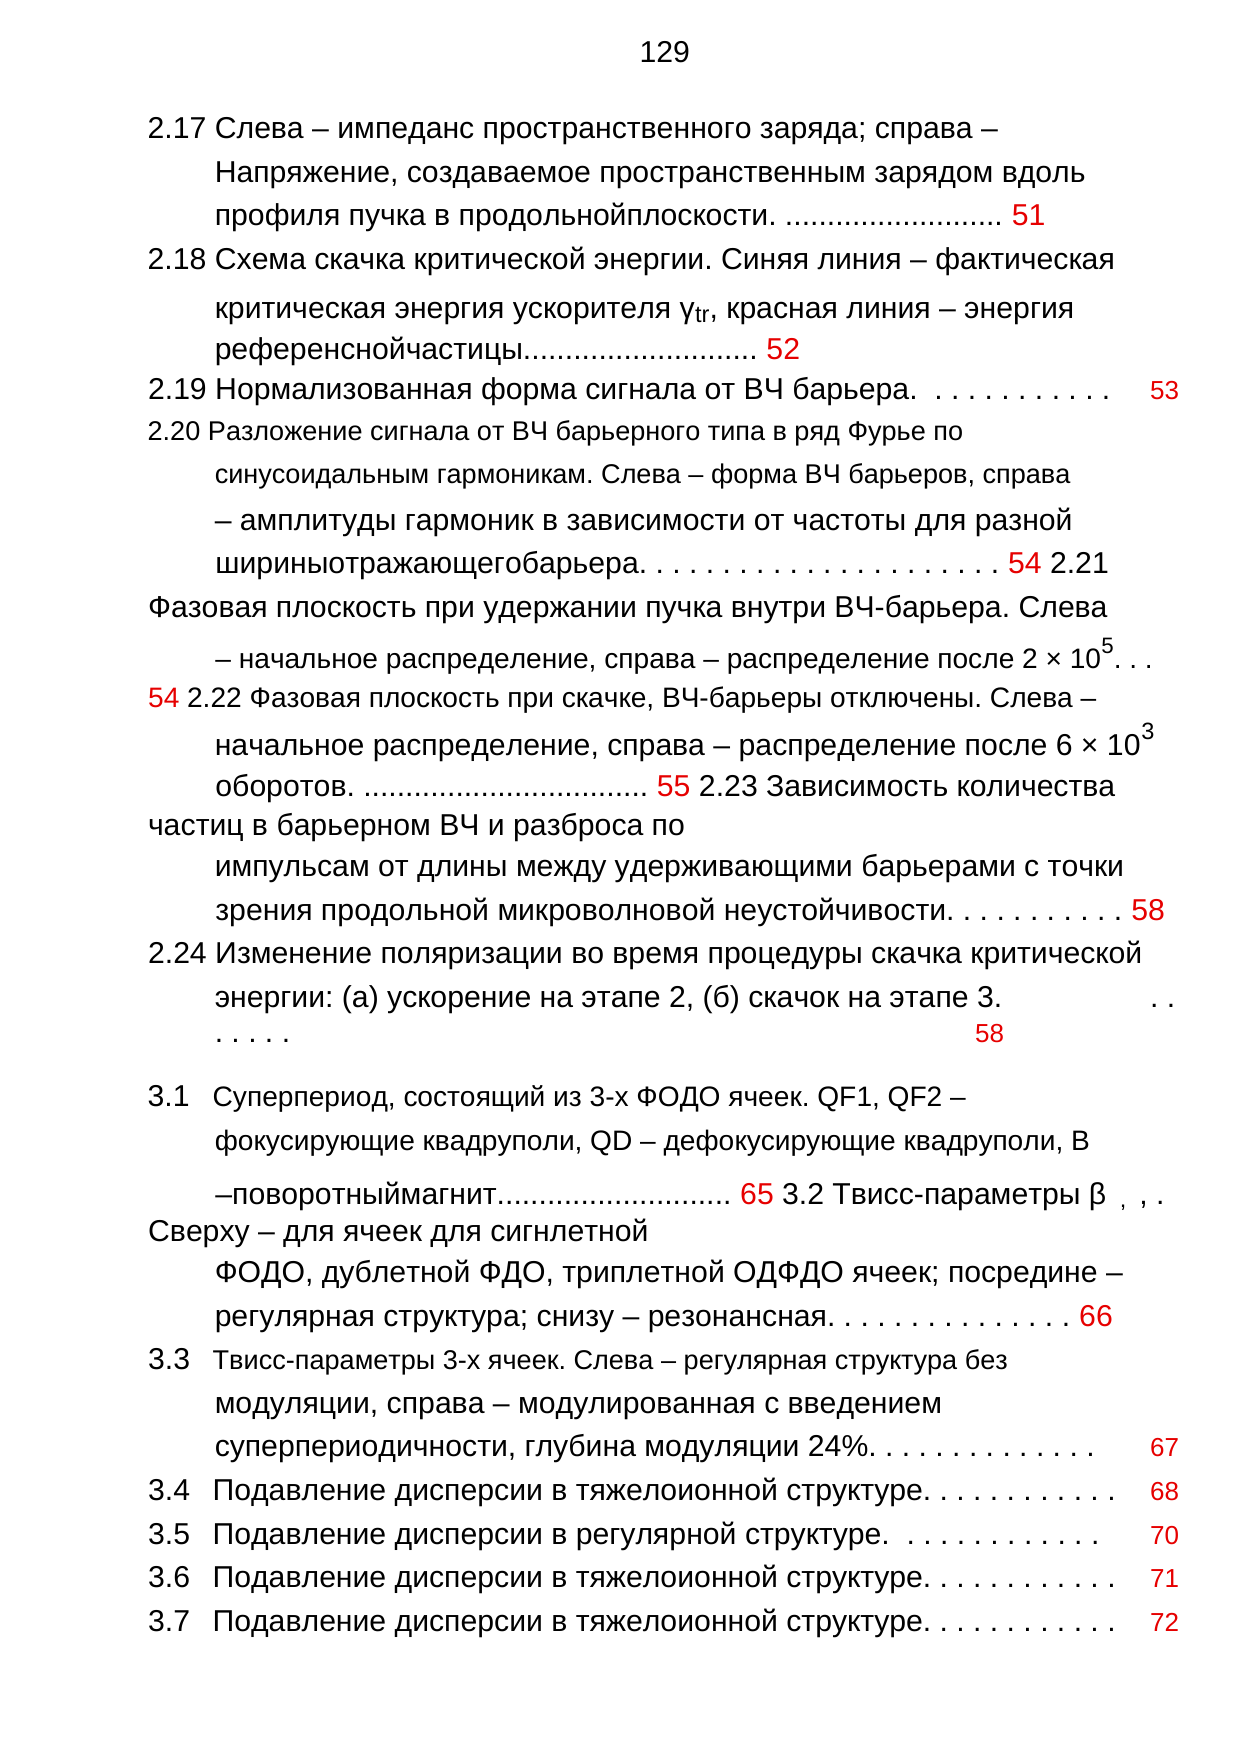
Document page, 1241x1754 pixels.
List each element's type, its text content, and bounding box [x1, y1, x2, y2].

text энергии: (а) ускорение на этапе 2, (б) скачок на этапе 3. . . . . . . . 58 [214, 979, 1181, 1048]
text 129 [148, 34, 1181, 69]
text 2.20 Разложение сигнала от ВЧ барьерного типа в ряд Фурье по синусоидальным гармоникам. Слева – форма ВЧ барьеров, справа [147, 414, 1089, 489]
text суперпериодичности, глубина модуляции 24%. . . . . . . . . . . . . . 67 [214, 1428, 1181, 1463]
text модуляции, справа – модулированная c введением [214, 1385, 1181, 1419]
text 3.3 Твисс-параметры 3-х ячеек. Слева – регулярная структура без [148, 1341, 1181, 1376]
text – амплитуды гармоник в зависимости от частоты для разной [214, 502, 1181, 536]
text ФОДО, дублетной ФДО, триплетной ОДФДО ячеек; посредине – регулярная структура; снизу – резонансная. . . . . . . . . . . . . . . 66 [214, 1254, 1181, 1332]
text 2.19 Нормализованная форма сигнала от ВЧ барьера. . . . . . . . . . . . 53 [148, 371, 1181, 406]
text 3.7 Подавление дисперсии в тяжелоионной структуре. . . . . . . . . . . . 72 [148, 1603, 1181, 1638]
text – начальное распределение, справа – распределение после 2 × 105. . . 54 2.22 Фазовая плоскость при скачке, ВЧ-барьеры отключены. Слева – [148, 632, 1181, 713]
text 3.6 Подавление дисперсии в тяжелоионной структуре. . . . . . . . . . . . 71 [148, 1559, 1181, 1594]
text 3.1 Суперпериод, состоящий из 3-х ФОДО ячеек. QF1, QF2 – фокусирующие квадруполи, QD – дефокусирующие квадруполи, B [147, 1078, 1096, 1156]
text начальное распределение, справа – распределение после 6 × 103 [214, 717, 1181, 764]
text 3.4 Подавление дисперсии в тяжелоионной структуре. . . . . . . . . . . . 68 [148, 1472, 1181, 1507]
text шириныотражающегобарьера. . . . . . . . . . . . . . . . . . . . . . 54 2.21 Фазовая плоскость при удержании пучка внутри ВЧ-барьера. Слева [148, 545, 1181, 623]
text 3.5 Подавление дисперсии в регулярной структуре. . . . . . . . . . . . . 70 [148, 1516, 1181, 1550]
text 2.17 Слева – импеданс пространственного заряда; справа – Напряжение, создаваемое пространственным зарядом вдоль профиля пучка в продольнойплоскости. .......................... 51 [147, 111, 1181, 232]
text 2.18 Схема скачка критической энергии. Синяя линия – фактическая критическая энергия ускорителя γtr, красная линия – энергия референснойчастицы............................ 52 [147, 241, 1181, 366]
text –поворотныймагнит............................ 65 3.2 Твисс-параметры β , , . Сверху – для ячеек для сигнлетной [148, 1167, 1181, 1248]
text зрения продольной микроволновой неустойчивости. . . . . . . . . . . 58 2.24 Изменение поляризации во время процедуры скачка критической [148, 892, 1181, 970]
text импульсам от длины между удерживающими барьерами с точки [214, 848, 1181, 883]
text оборотов. .................................. 55 2.23 Зависимость количества частиц в барьерном ВЧ и разброса по [148, 768, 1181, 842]
